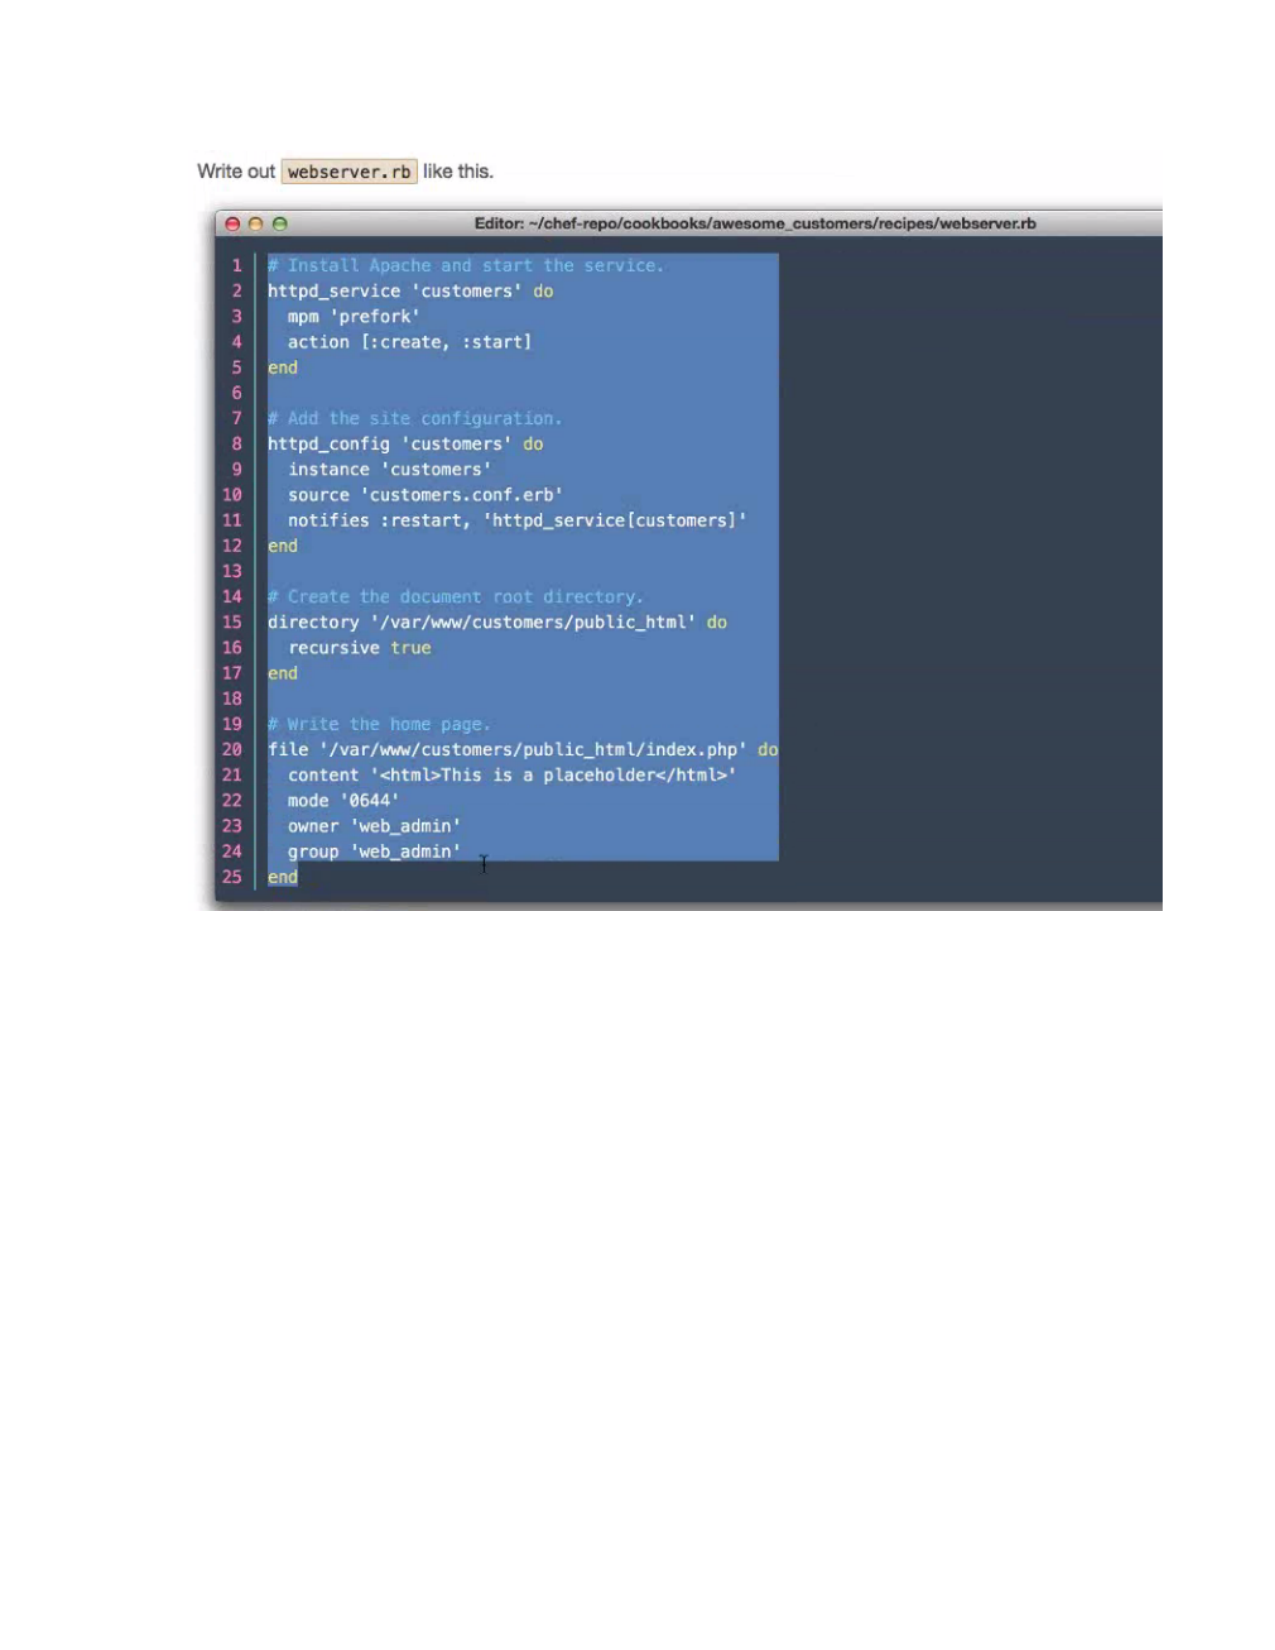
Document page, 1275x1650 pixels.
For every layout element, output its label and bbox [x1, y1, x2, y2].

picture [187, 150, 1163, 911]
